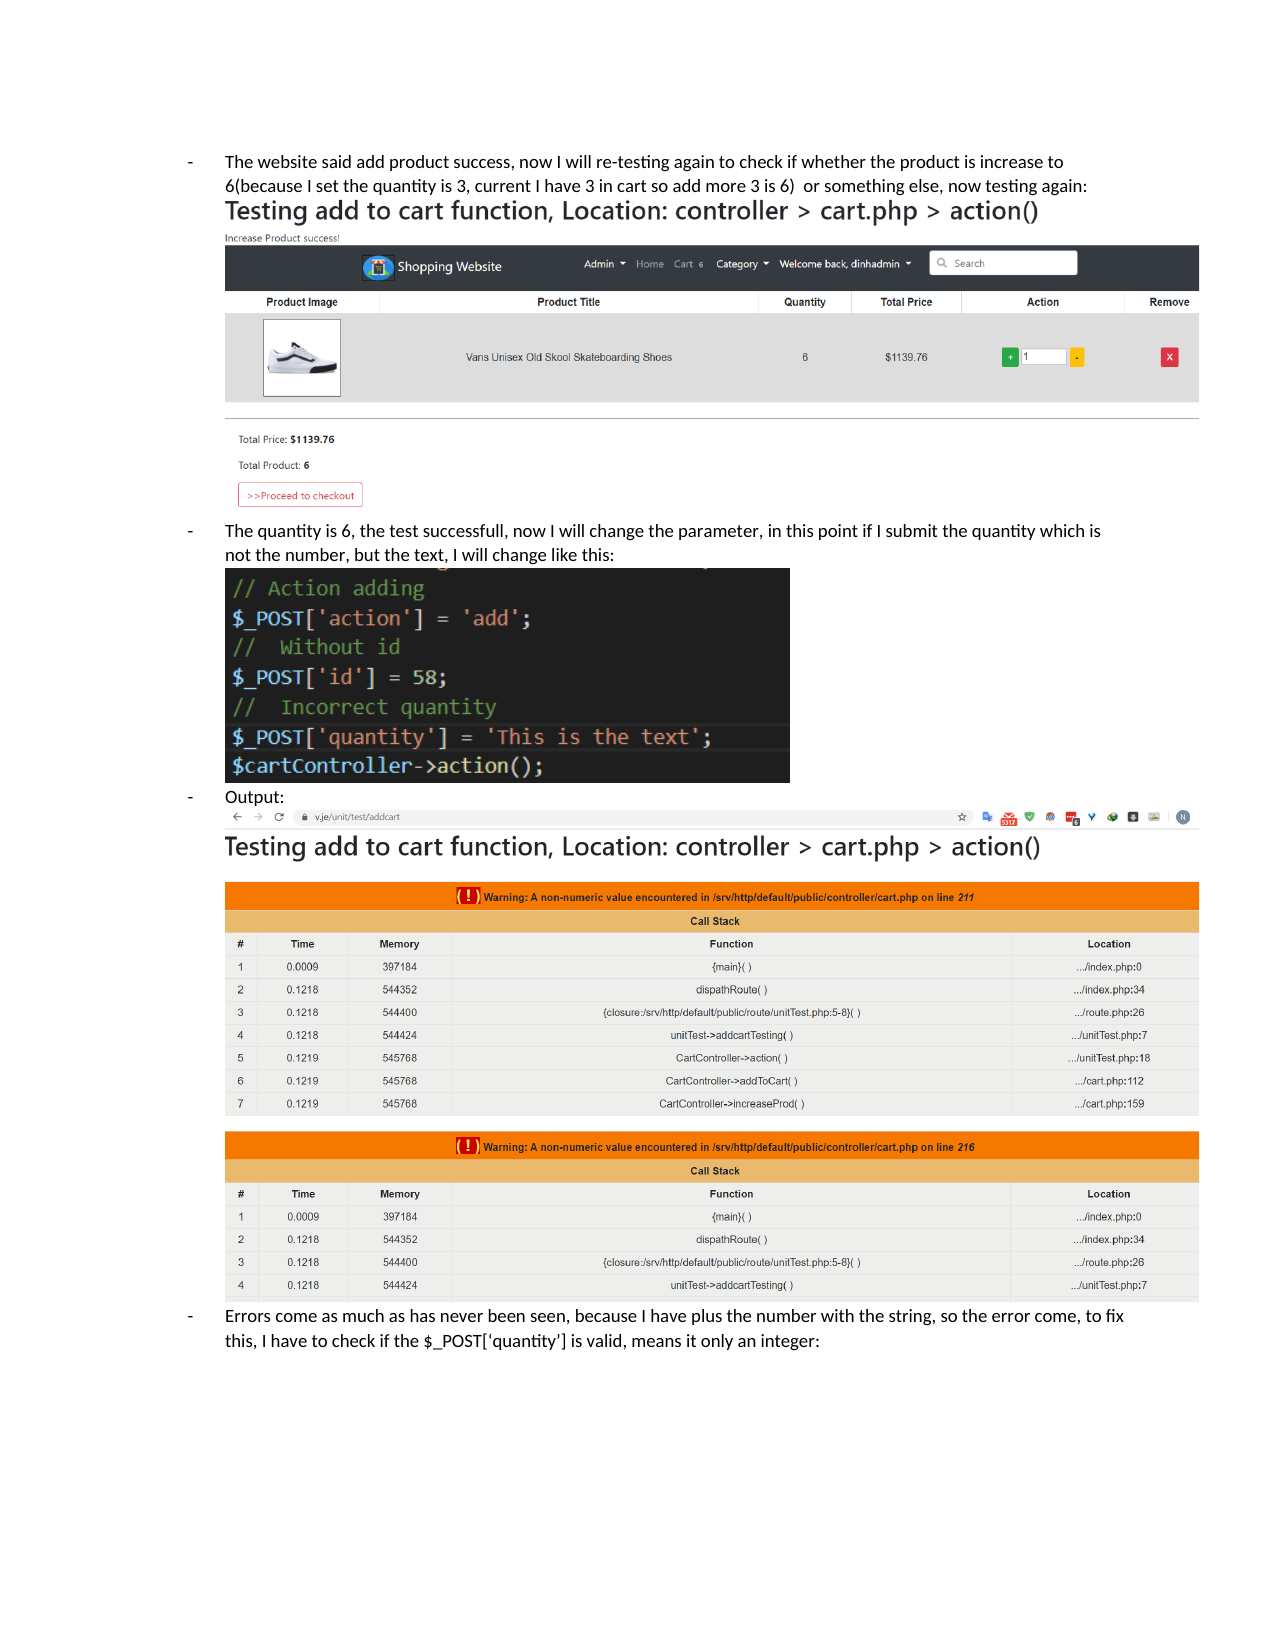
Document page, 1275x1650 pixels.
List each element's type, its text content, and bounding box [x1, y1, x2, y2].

picture [225, 810, 1200, 1302]
picture [225, 199, 1200, 517]
picture [225, 568, 790, 783]
list Errors come as much as has never been seen, because I have plus the number with the string, so the error come, to fix this, I have to check if the $_POST[‘quantity’] is valid, means it only an integer: [187, 1304, 1125, 1352]
list Output: [187, 785, 1125, 808]
list The website said add product success, now I will re-testing again to check if whether the product is increase to 6(because I set the quantity is 3, current I have 3 in cart so add more 3 is 6) or something else, now testing again: [187, 150, 1125, 198]
list The quantity is 6, the test successfull, now I will change the parameter, in this point if I submit the quantity which is not the number, but the text, I will change like this: [187, 519, 1125, 566]
